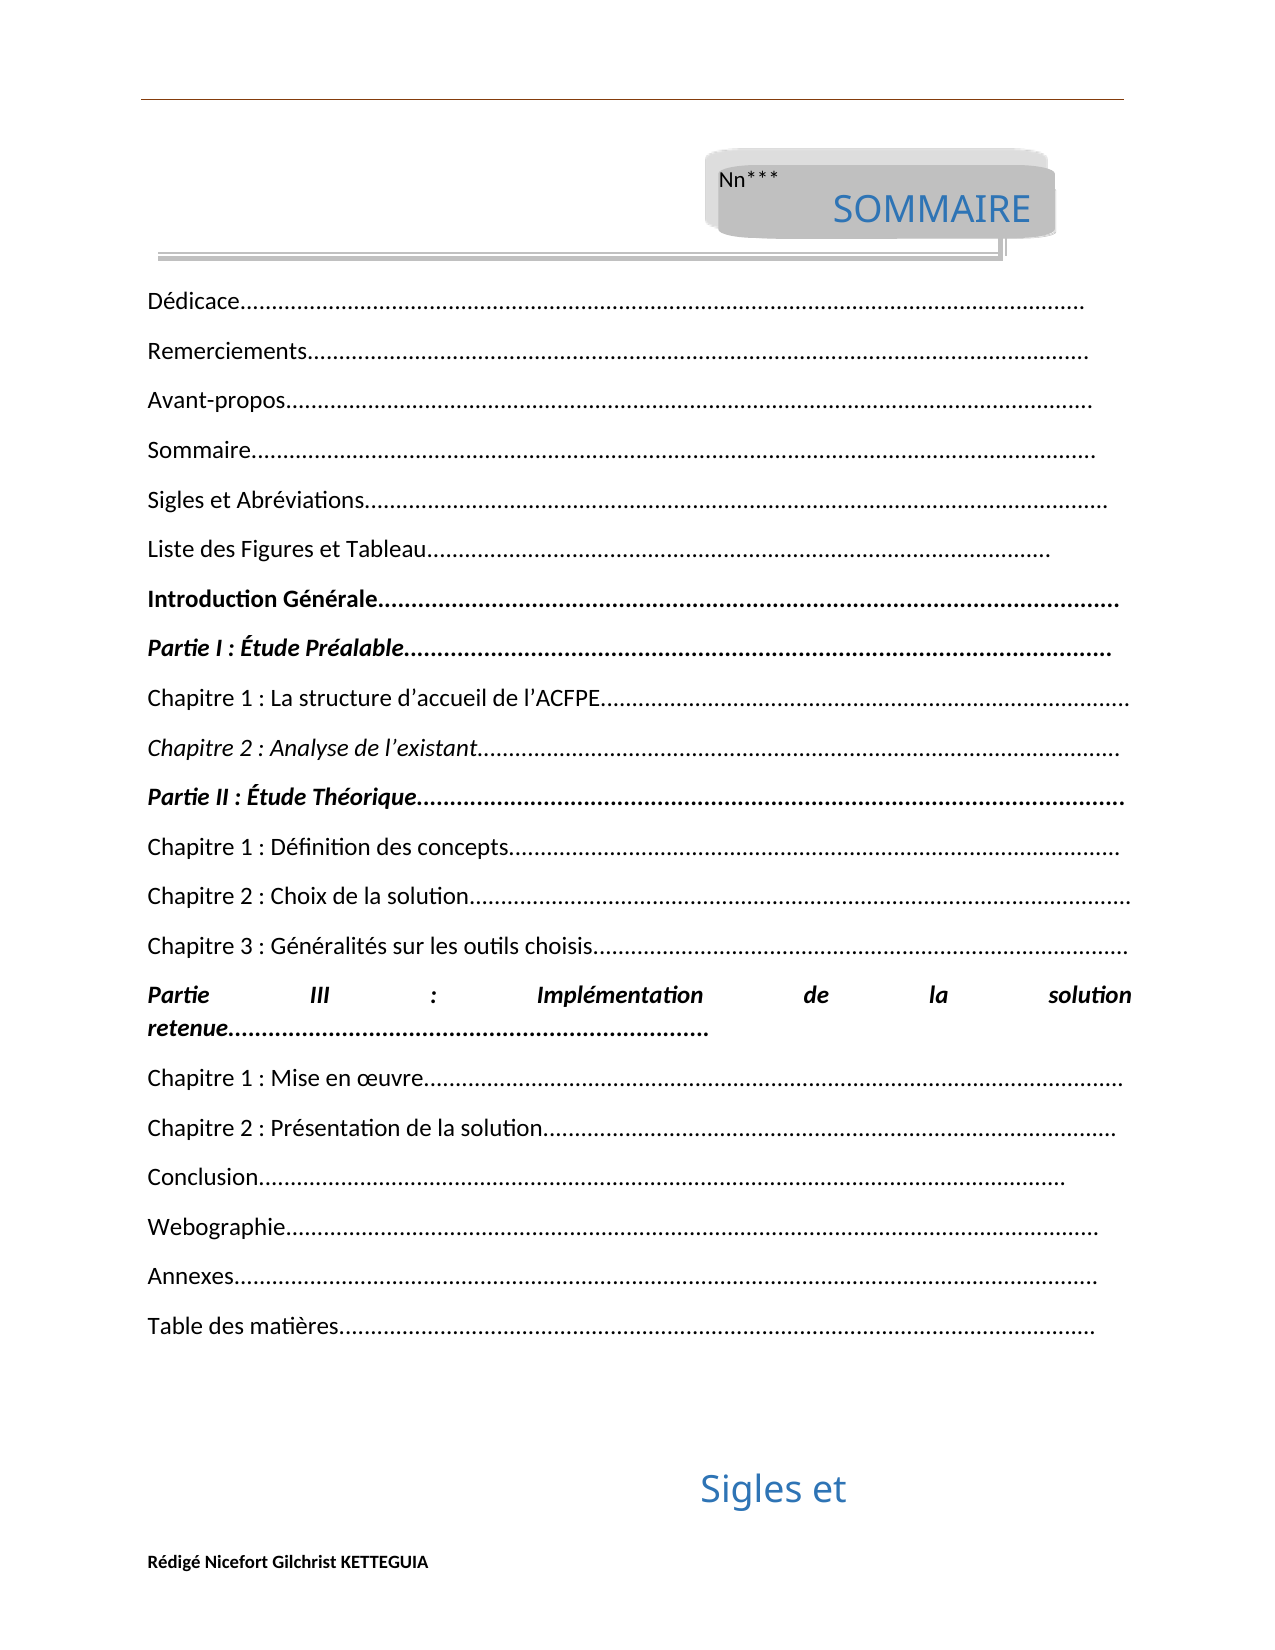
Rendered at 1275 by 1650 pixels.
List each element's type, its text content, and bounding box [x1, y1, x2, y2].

text Chapitre 1 : Définition des concepts................................................................................................. [147, 831, 1135, 861]
text Liste des Figures et Tableau................................................................................................... [147, 533, 1135, 564]
text Webographie................................................................................................................................. [147, 1211, 1135, 1241]
text Table des matières........................................................................................................................ [147, 1310, 1135, 1341]
text Remerciements............................................................................................................................ [147, 335, 1135, 366]
text Annexes......................................................................................................................................... [147, 1261, 1135, 1291]
text Sommaire...................................................................................................................................... [147, 434, 1135, 465]
text Chapitre 1 : Mise en œuvre............................................................................................................... [147, 1062, 1135, 1093]
text Chapitre 2 : Choix de la solution......................................................................................................... [147, 881, 1135, 911]
text Chapitre 1 : La structure d’accueil de l’ACFPE.................................................................................... [147, 682, 1135, 713]
text Dédicace...................................................................................................................................... [147, 286, 1135, 316]
text Chapitre 3 : Généralités sur les outils choisis..................................................................................... [147, 930, 1135, 961]
text Conclusion................................................................................................................................ [147, 1161, 1135, 1192]
text Introduction Générale............................................................................................................... [147, 583, 1135, 613]
text Partie II : Étude Théorique.......................................................................................................... [147, 781, 1135, 812]
text Partie III : Implémentation de la solution retenue........................................................................ [147, 980, 1135, 1043]
text Chapitre 2 : Présentation de la solution........................................................................................... [147, 1112, 1135, 1142]
text Avant-propos................................................................................................................................ [147, 385, 1135, 415]
text Chapitre 2 : Analyse de l’existant...................................................................................................... [147, 732, 1135, 762]
picture [704, 147, 1049, 232]
text Sigles et Abréviations...................................................................................................................... [147, 484, 1135, 514]
text Partie I : Étude Préalable.......................................................................................................... [147, 633, 1135, 663]
